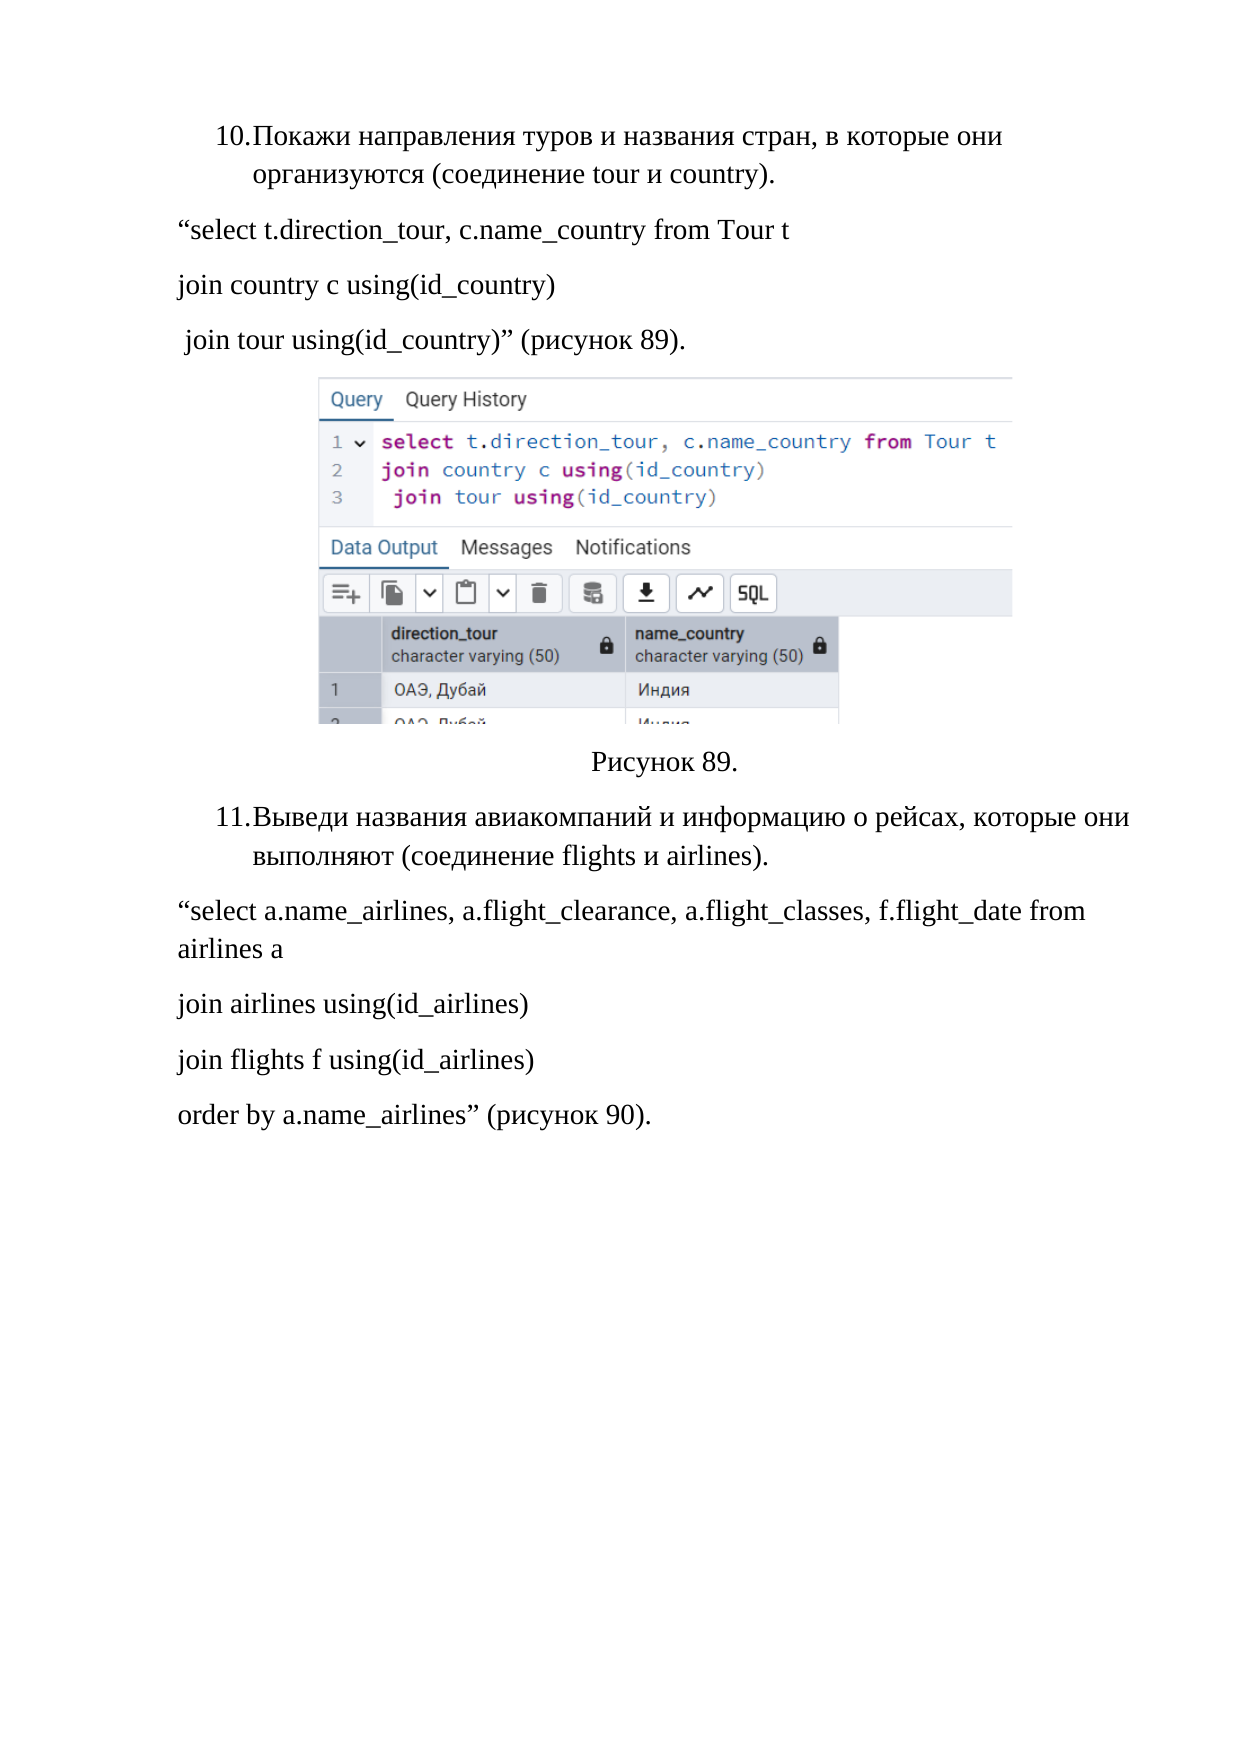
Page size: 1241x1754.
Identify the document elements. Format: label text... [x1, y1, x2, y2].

text join flights f using(id_airlines) [177, 1042, 1152, 1075]
list Покажи направления туров и названия стран, в которые они организуются (соединение tour и country). [215, 118, 1152, 190]
text join tour using(id_country)” (рисунок 89). [177, 322, 1152, 356]
text join airlines using(id_airlines) [177, 987, 1152, 1020]
text “select t.direction_tour, c.name_country from Tour t [177, 212, 1152, 245]
text Рисунок 89. [177, 744, 1152, 777]
picture [316, 377, 1013, 724]
text “select a.name_airlines, a.flight_clearance, a.flight_classes, f.flight_date from airlines a [177, 893, 1152, 965]
list Выведи названия авиакомпаний и информацию о рейсах, которые они выполняют (соединение flights и airlines). [215, 799, 1152, 871]
text join country c using(id_country) [177, 267, 1152, 301]
text order by a.name_airlines” (рисунок 90). [177, 1097, 1152, 1131]
